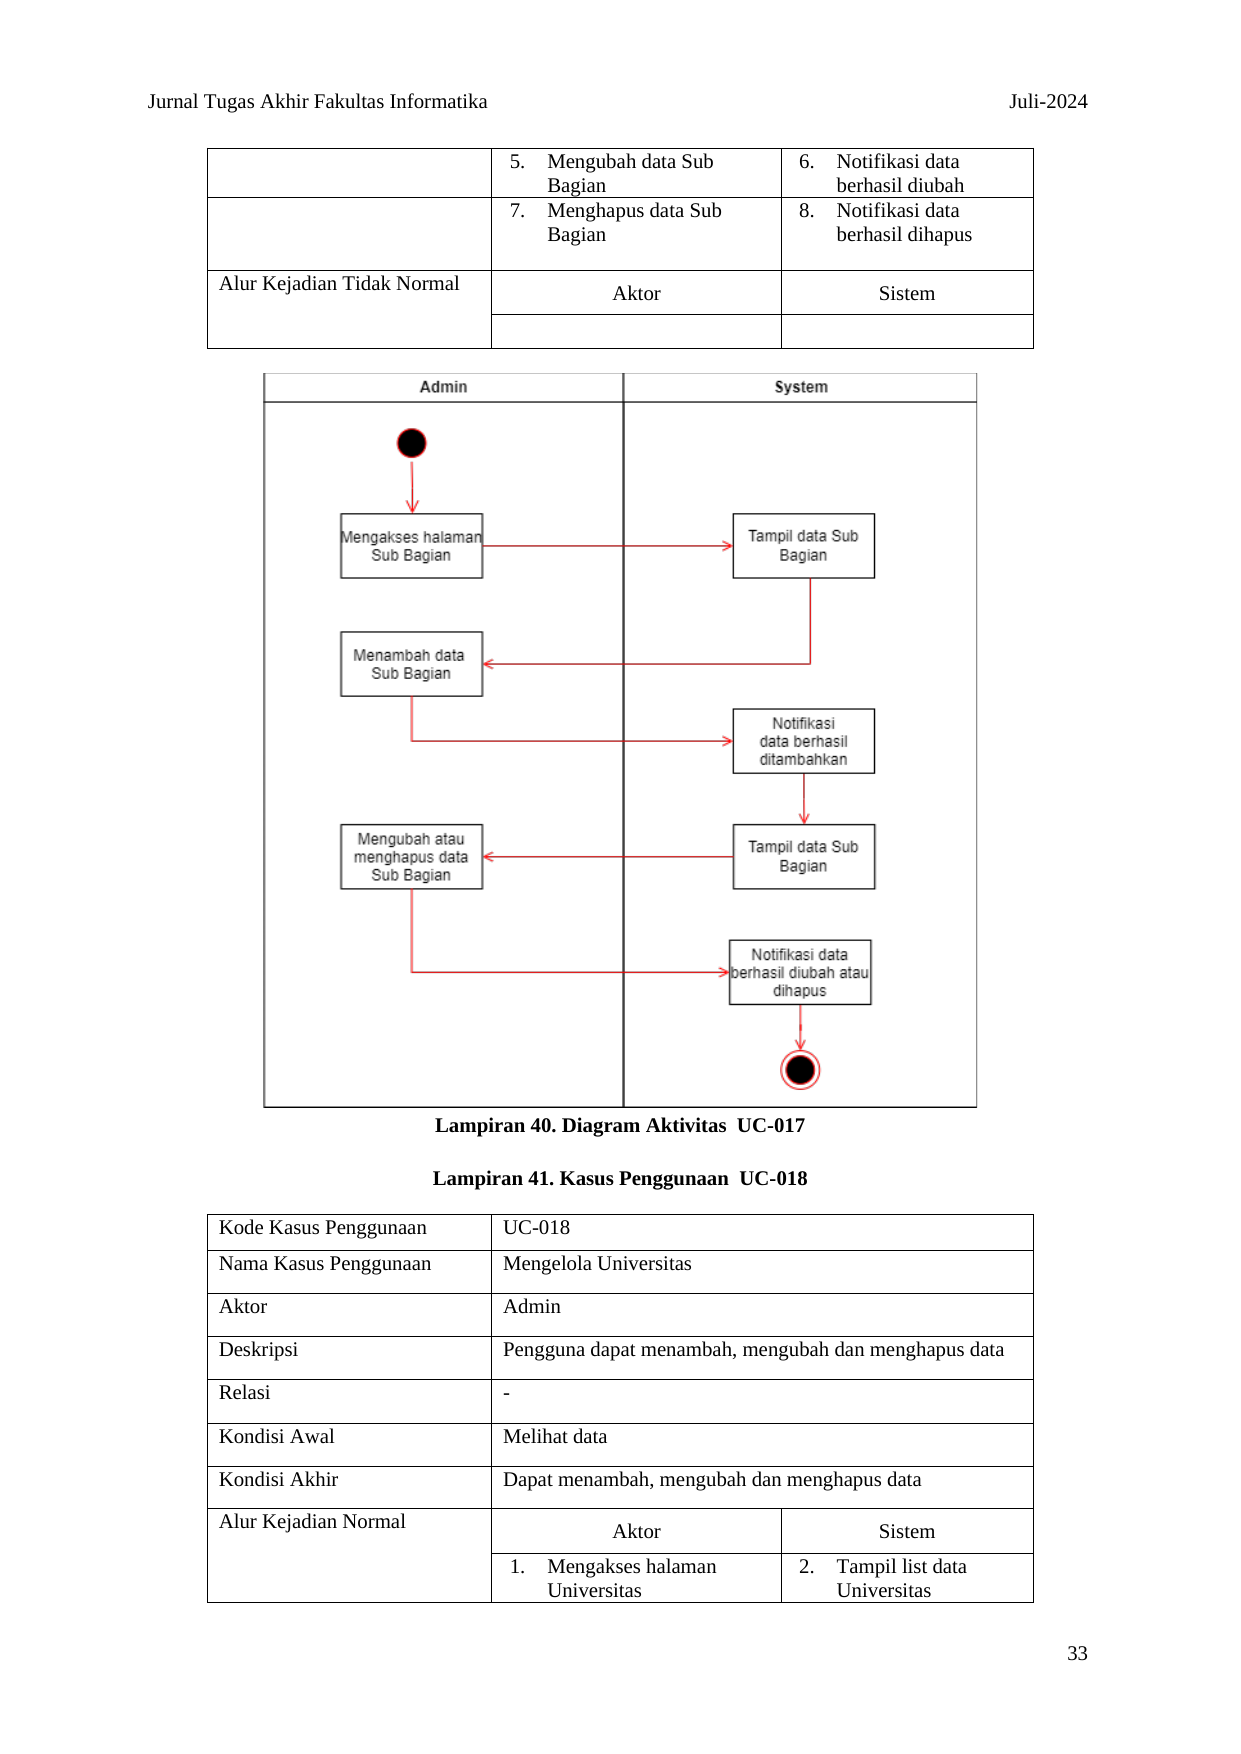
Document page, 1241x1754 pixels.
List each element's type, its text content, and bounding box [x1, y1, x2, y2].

table_cell Alur Kejadian Tidak Normal [208, 271, 491, 348]
table_cell [208, 149, 491, 197]
table_cell Mengakses halaman Universitas [492, 1554, 781, 1602]
table_cell Deskripsi [208, 1337, 491, 1379]
table_cell Menghapus data Sub Bagian [492, 198, 781, 270]
table_cell Tampil list data Universitas [782, 1554, 1033, 1602]
table_header UC-018 [492, 1215, 1033, 1250]
table_cell Notifikasi data berhasil dihapus [782, 198, 1033, 270]
table_cell Pengguna dapat menambah, mengubah dan menghapus data [492, 1337, 1033, 1379]
table_cell Sistem [782, 271, 1033, 314]
table_cell Melihat data [492, 1424, 1033, 1466]
text Lampiran 40. Diagram Aktivitas UC-017 [148, 1108, 1092, 1137]
table_cell [782, 315, 1033, 348]
table_cell Dapat menambah, mengubah dan menghapus data [492, 1467, 1033, 1508]
table_cell [208, 198, 491, 270]
table_cell - [492, 1380, 1033, 1423]
table_cell Kondisi Awal [208, 1424, 491, 1466]
table_cell Nama Kasus Penggunaan [208, 1251, 491, 1293]
table_cell Kondisi Akhir [208, 1467, 491, 1508]
table_cell Alur Kejadian Normal [208, 1509, 491, 1602]
picture [263, 373, 978, 1108]
table_cell Notifikasi data berhasil diubah [782, 149, 1033, 197]
table_cell Mengubah data Sub Bagian [492, 149, 781, 197]
table_cell Aktor [492, 271, 781, 314]
table_header Kode Kasus Penggunaan [208, 1215, 491, 1250]
table_cell Aktor [492, 1509, 781, 1552]
table_cell [492, 315, 781, 348]
table_cell Sistem [782, 1509, 1033, 1552]
table_cell Relasi [208, 1380, 491, 1423]
table_cell Aktor [208, 1294, 491, 1336]
table_cell Mengelola Universitas [492, 1251, 1033, 1293]
table_cell Admin [492, 1294, 1033, 1336]
text Lampiran 41. Kasus Penggunaan UC-018 [148, 1161, 1092, 1190]
